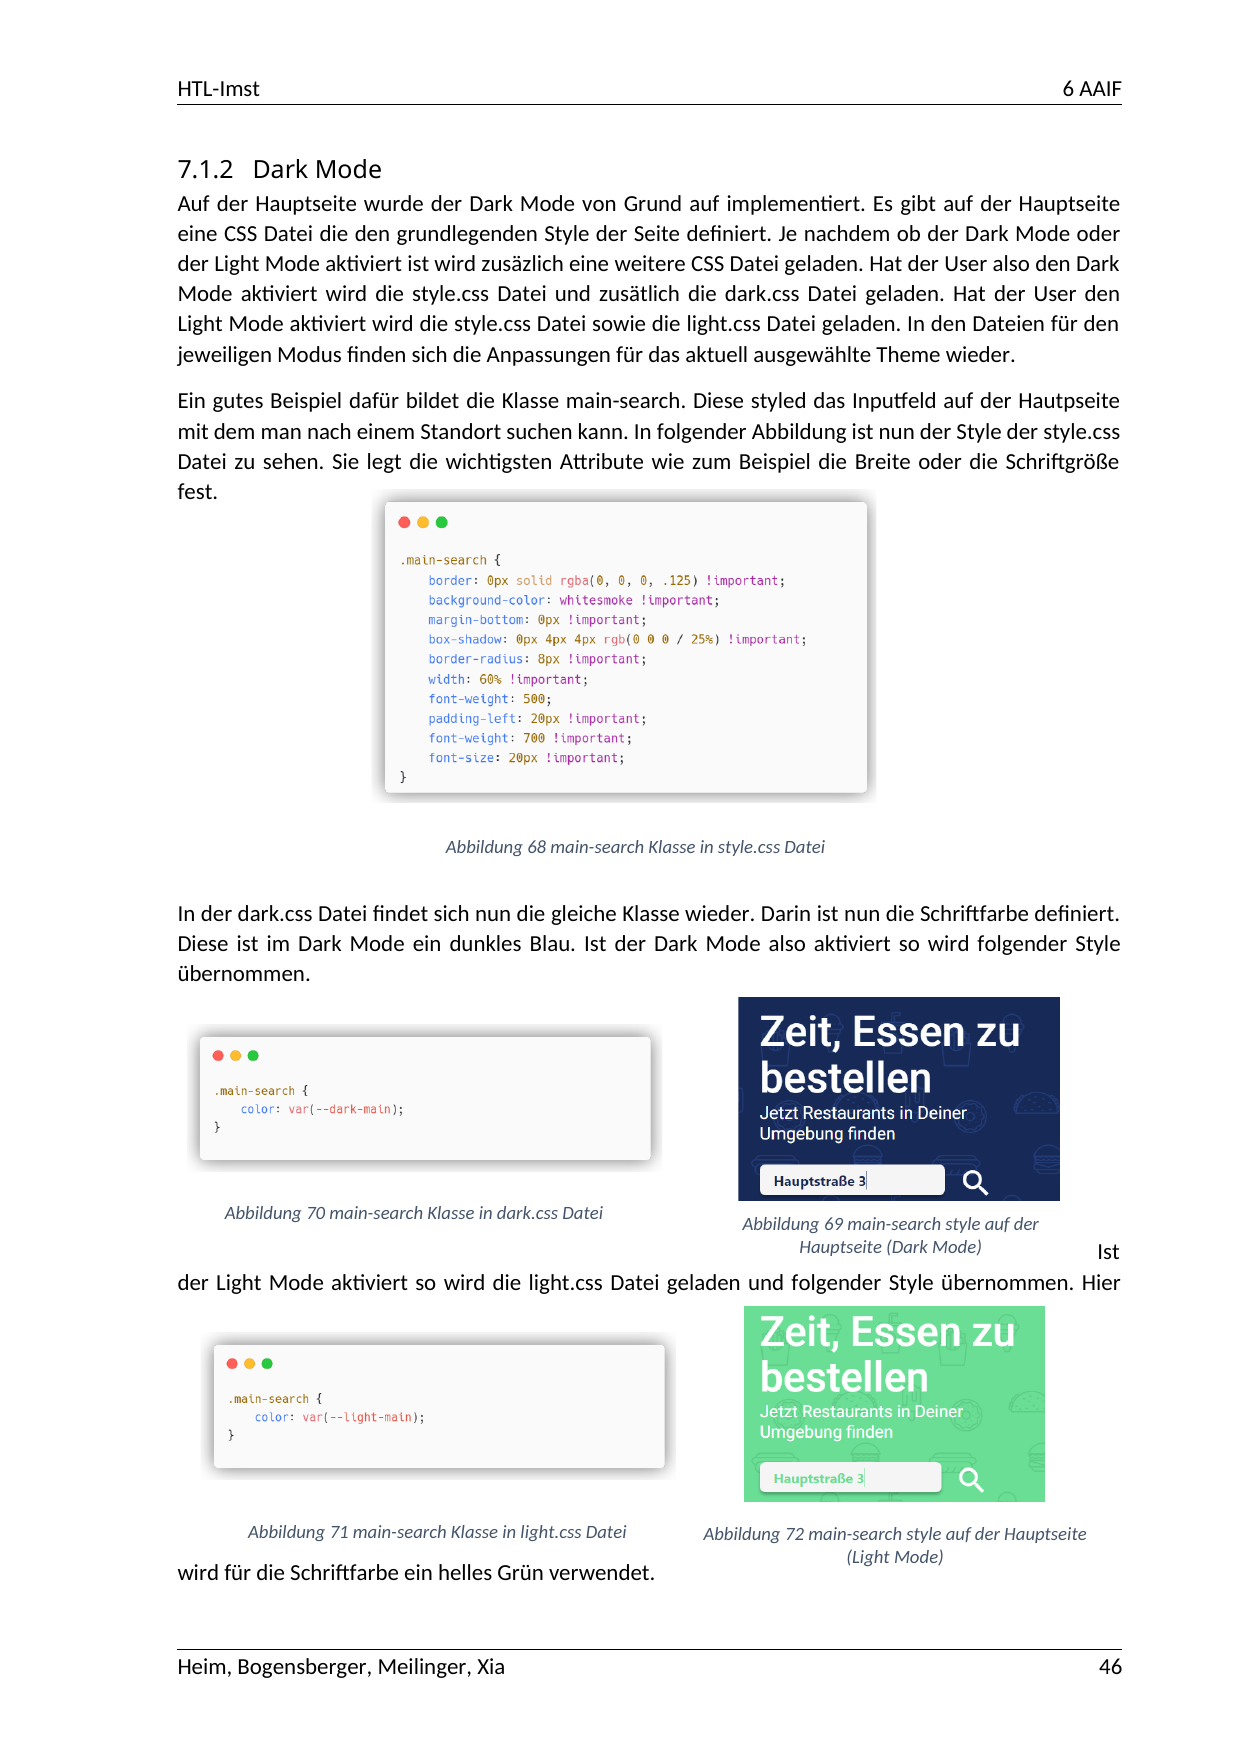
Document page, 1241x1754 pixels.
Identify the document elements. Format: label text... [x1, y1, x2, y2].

picture [187, 1024, 663, 1172]
text Ein gutes Beispiel dafür bildet die Klasse main-search. Diese styled das Inputfeld auf der Hautpseite mit dem man nach einem Standort suchen kann. In folgender Abbildung ist nun der Style der style.css Datei zu sehen. Sie legt die wichtigsten Attribute wie zum Beispiel die Breite oder die Schriftgröße fest. [177, 387, 1122, 505]
text Auf der Hauptseite wurde der Dark Mode von Grund auf implementiert. Es gibt auf der Hauptseite eine CSS Datei die den grundlegenden Style der Seite definiert. Je nachdem ob der Dark Mode oder der Light Mode aktiviert ist wird zusäzlich eine weitere CSS Datei geladen. Hat der User also den Dark Mode aktiviert wird die style.css Datei und zusätlich die dark.css Datei geladen. Hat der User den Light Mode aktiviert wird die style.css Datei sowie die light.css Datei geladen. In den Dateien für den jeweiligen Modus finden sich die Anpassungen für das aktuell ausgewählte Theme wieder. [177, 189, 1122, 368]
picture [738, 997, 1060, 1201]
text In der dark.css Datei findet sich nun die gleiche Klasse wieder. Darin ist nun die Schriftfarbe definiert. Diese ist im Dark Mode ein dunkles Blau. Ist der Dark Mode also aktiviert so wird folgender Style übernommen. [177, 899, 1122, 987]
picture [370, 489, 876, 802]
picture [200, 1332, 677, 1480]
picture [744, 1306, 1045, 1502]
subtitle Dark Mode [177, 152, 1122, 186]
